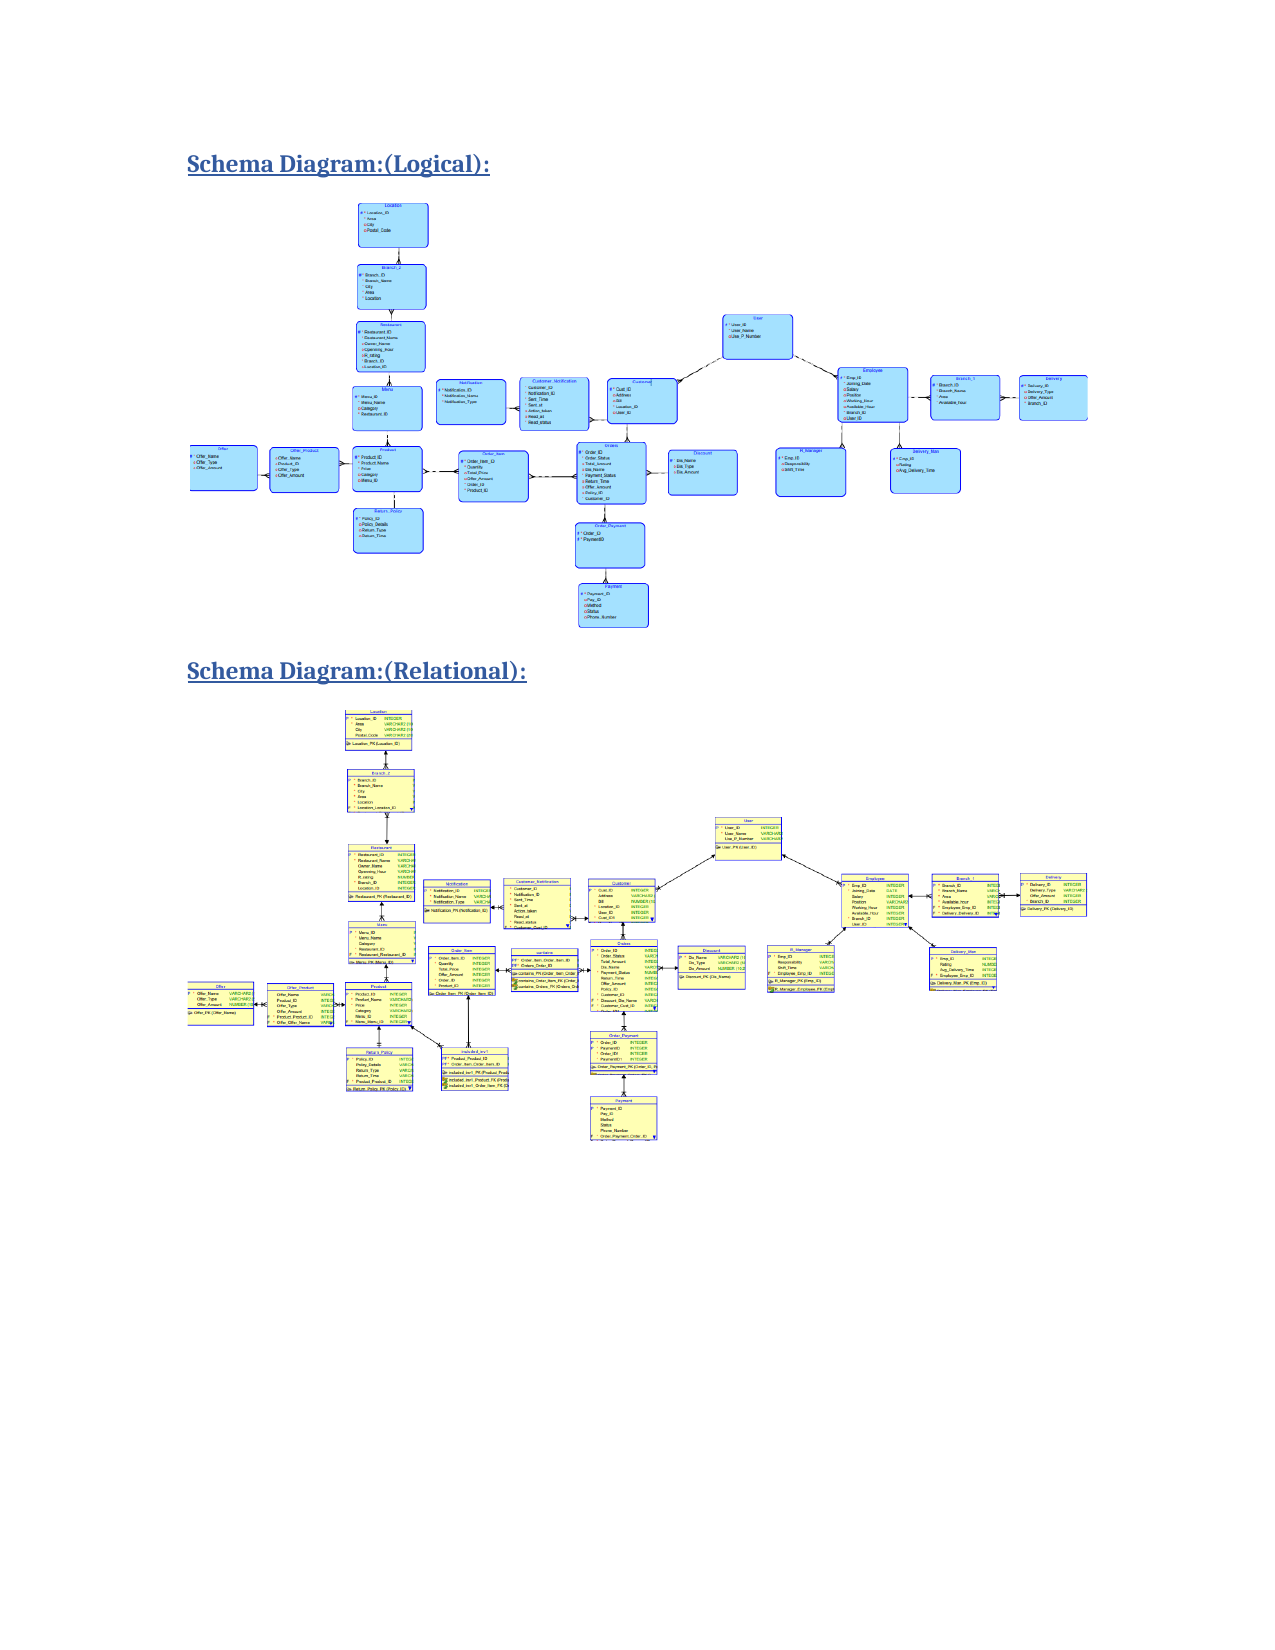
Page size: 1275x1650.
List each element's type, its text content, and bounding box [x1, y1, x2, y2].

text Schema Diagram:(Relational): [187, 657, 1087, 685]
picture [190, 203, 1088, 628]
text Schema Diagram:(Logical): [187, 150, 1087, 179]
picture [187, 710, 1088, 1142]
